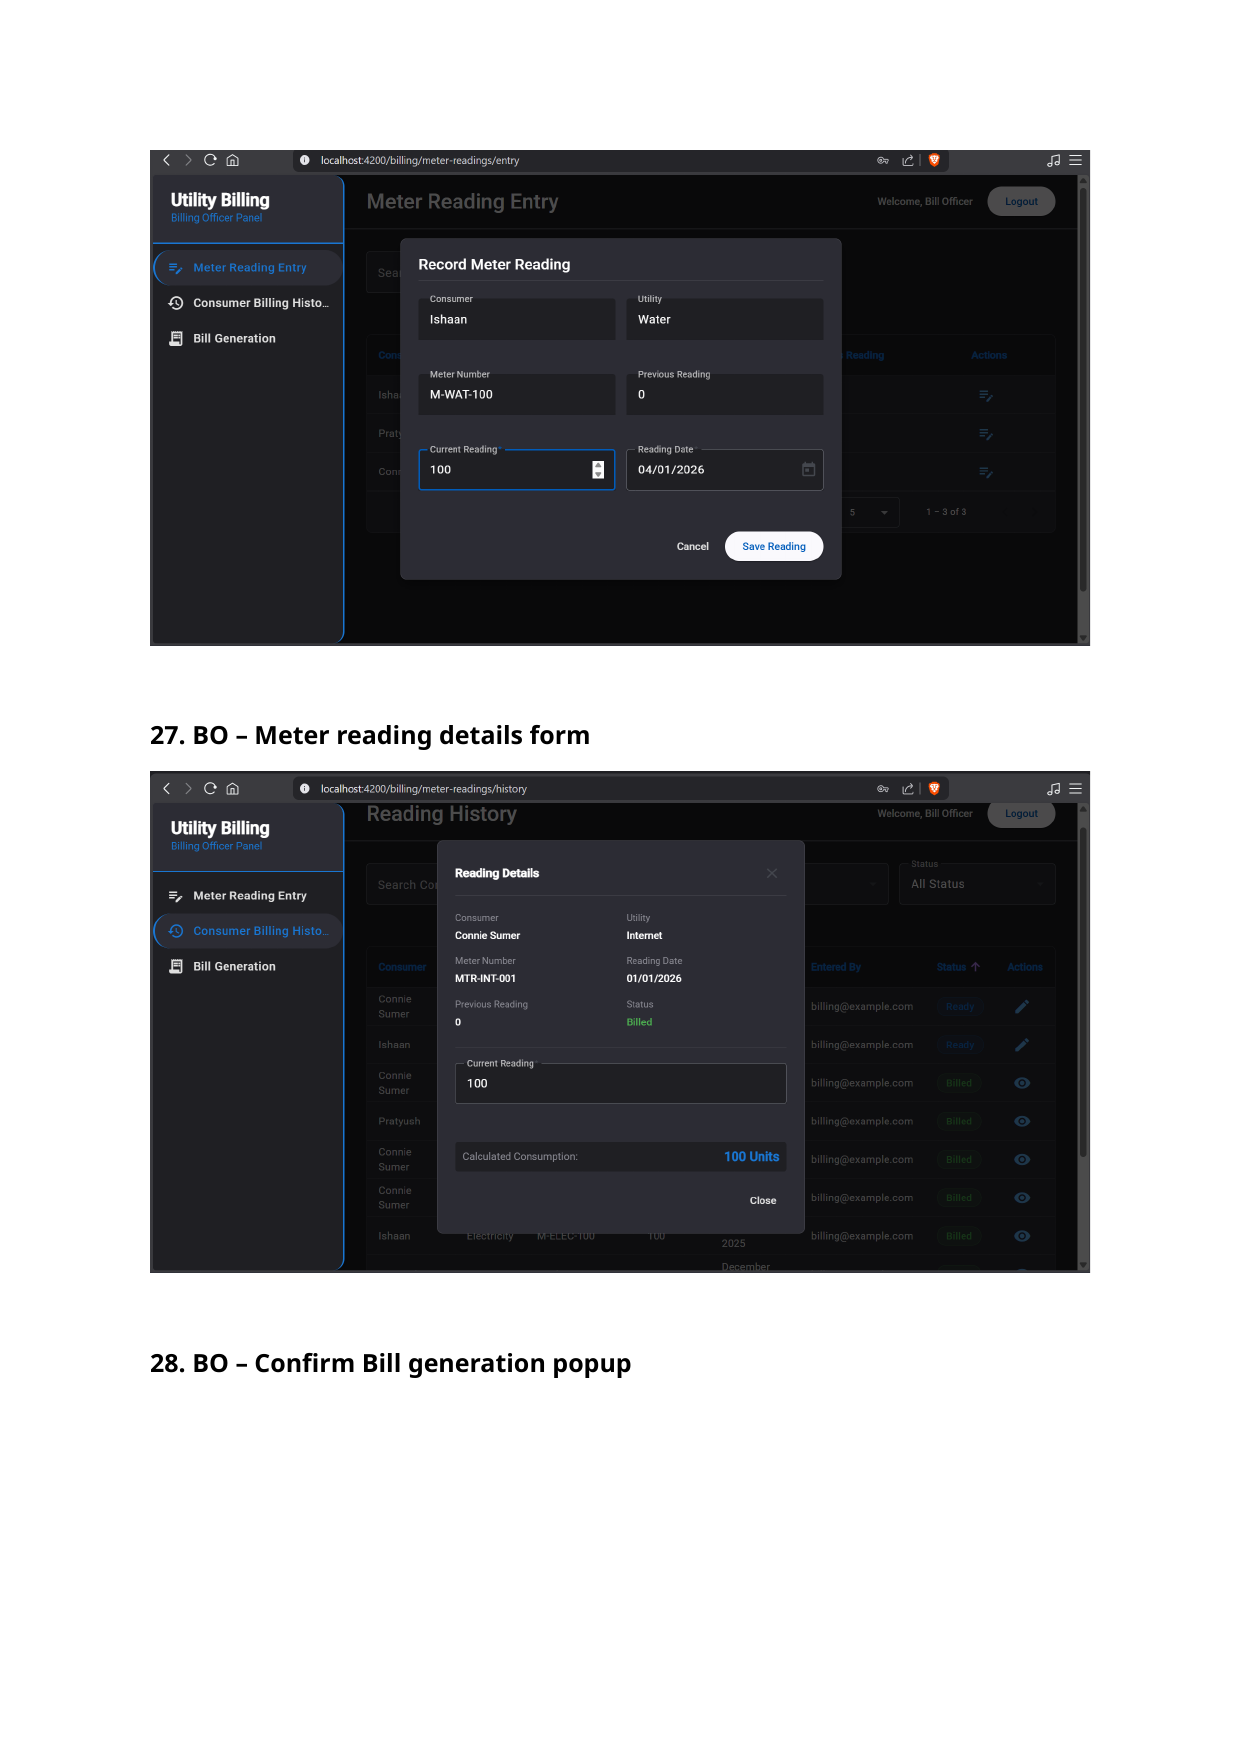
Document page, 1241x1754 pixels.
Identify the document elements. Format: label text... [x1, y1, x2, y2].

picture [150, 771, 1091, 1273]
picture [150, 150, 1091, 646]
text 28. BO – Confirm Bill generation popup [150, 1346, 1090, 1380]
text 27. BO – Meter reading details form [150, 718, 1090, 752]
